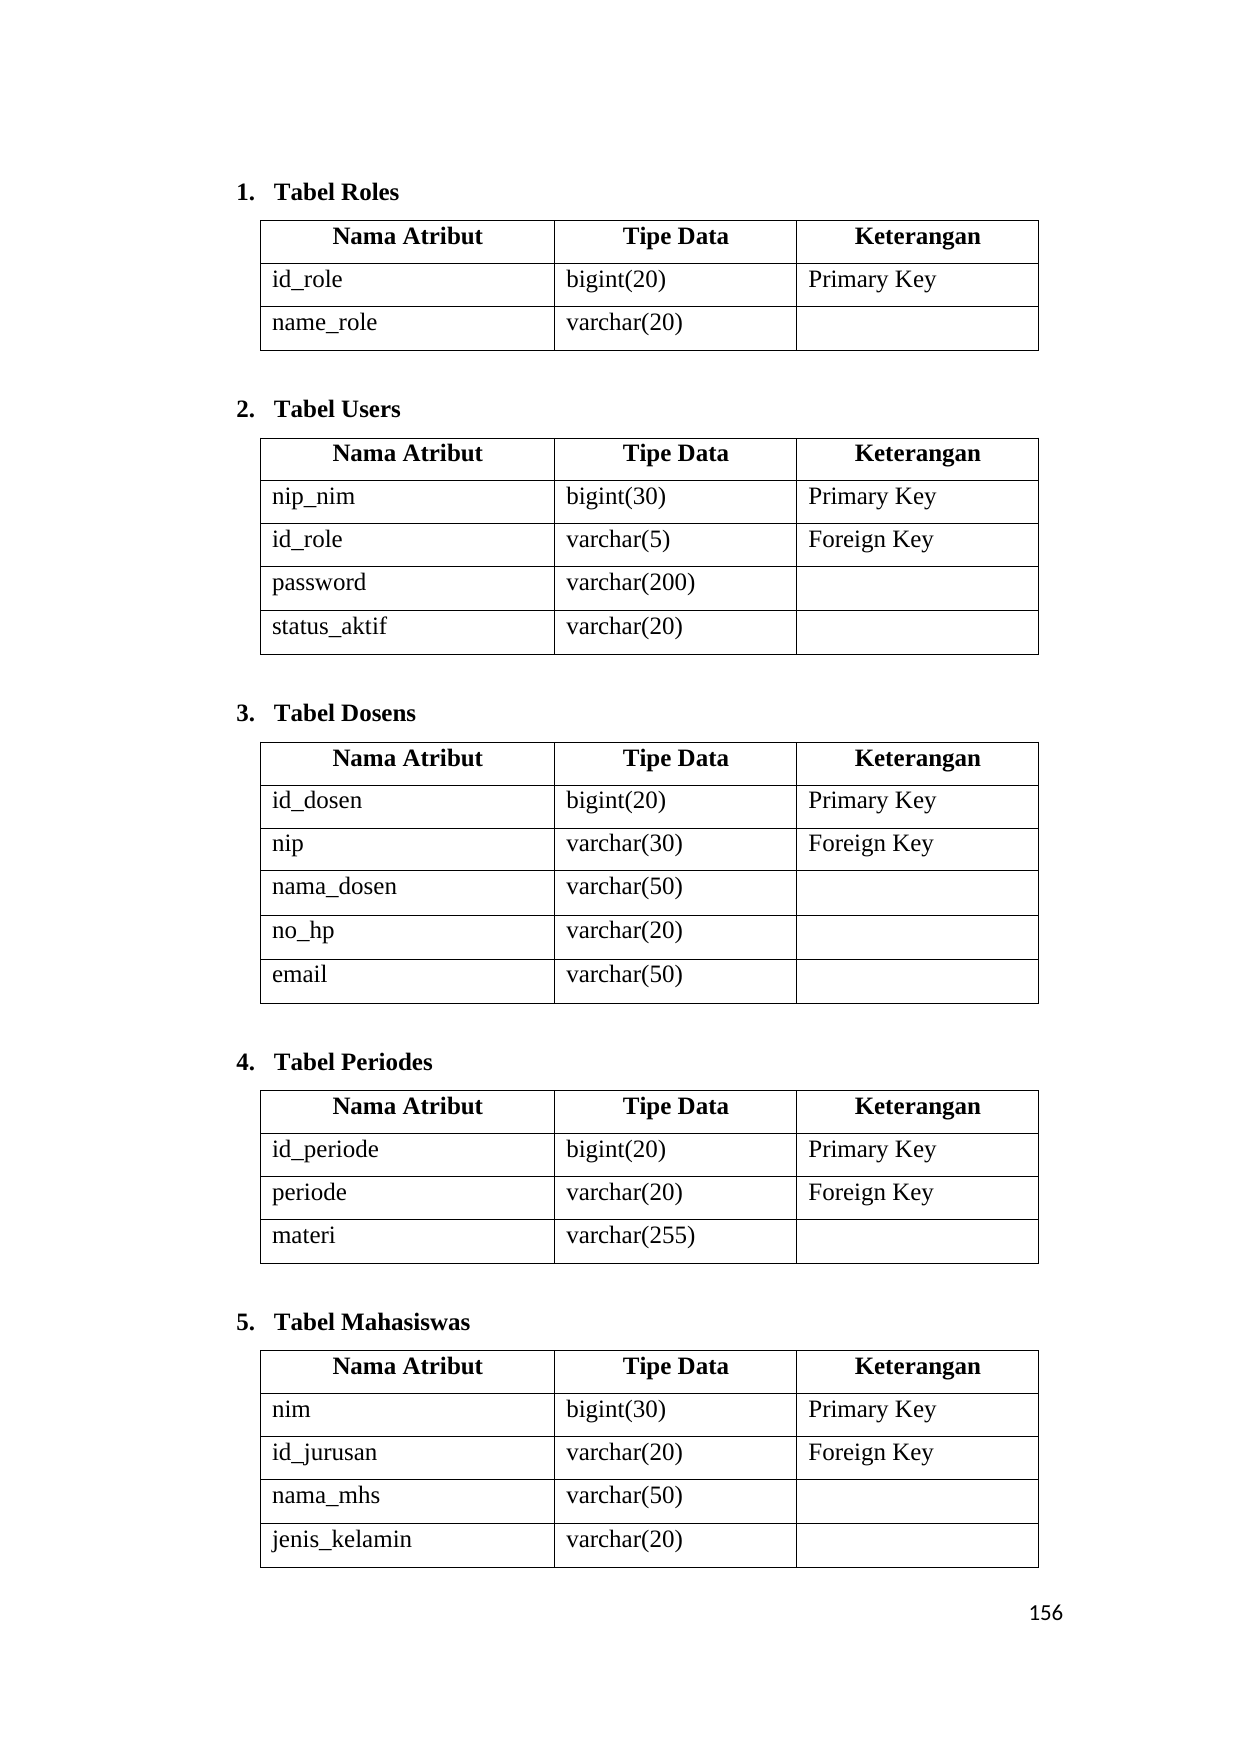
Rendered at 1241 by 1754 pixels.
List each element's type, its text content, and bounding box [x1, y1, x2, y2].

table_cell bigint(20) [555, 786, 796, 827]
table_cell [797, 871, 1038, 914]
table_cell id_role [261, 524, 554, 566]
table_header Nama Atribut [261, 1091, 554, 1133]
table_cell materi [261, 1220, 554, 1263]
table_cell [797, 1220, 1038, 1263]
table_cell nip_nim [261, 481, 554, 523]
table_cell id_jurusan [261, 1437, 554, 1479]
table_header Keterangan [797, 439, 1038, 480]
table_cell Primary Key [797, 481, 1038, 523]
table_header Keterangan [797, 743, 1038, 784]
table_cell email [261, 960, 554, 1003]
table_cell varchar(50) [555, 1480, 796, 1523]
table_cell nip [261, 829, 554, 870]
list Tabel Periodes [236, 1047, 1063, 1076]
table_header Tipe Data [555, 743, 796, 784]
table_header Nama Atribut [261, 221, 554, 263]
table_cell varchar(20) [555, 1177, 796, 1219]
table_cell Foreign Key [797, 1177, 1038, 1219]
table_cell varchar(20) [555, 1437, 796, 1479]
table_cell Primary Key [797, 1134, 1038, 1176]
table_header Tipe Data [555, 221, 796, 263]
table_header Tipe Data [555, 1351, 796, 1393]
table_header Nama Atribut [261, 743, 554, 784]
list Tabel Roles [236, 177, 1063, 206]
table_header Nama Atribut [261, 439, 554, 480]
table_cell bigint(20) [555, 1134, 796, 1176]
table_cell bigint(20) [555, 264, 796, 306]
table_cell [797, 611, 1038, 654]
table_cell Foreign Key [797, 524, 1038, 566]
table_cell varchar(50) [555, 960, 796, 1003]
table_cell bigint(30) [555, 481, 796, 523]
table_cell jenis_kelamin [261, 1524, 554, 1567]
table_cell Foreign Key [797, 1437, 1038, 1479]
table_cell bigint(30) [555, 1394, 796, 1436]
table_cell [797, 307, 1038, 350]
table_cell status_aktif [261, 611, 554, 654]
table_cell varchar(50) [555, 871, 796, 914]
table_cell no_hp [261, 916, 554, 958]
table_header Keterangan [797, 1091, 1038, 1133]
table_cell nama_dosen [261, 871, 554, 914]
table_cell Primary Key [797, 1394, 1038, 1436]
table_cell periode [261, 1177, 554, 1219]
table_cell id_periode [261, 1134, 554, 1176]
table_cell nama_mhs [261, 1480, 554, 1523]
list Tabel Users [236, 394, 1063, 423]
list Tabel Dosens [236, 698, 1063, 727]
table_cell [797, 916, 1038, 958]
table_cell [797, 567, 1038, 610]
table_cell id_dosen [261, 786, 554, 827]
table_cell nim [261, 1394, 554, 1436]
table_cell varchar(200) [555, 567, 796, 610]
table_cell varchar(5) [555, 524, 796, 566]
table_cell varchar(255) [555, 1220, 796, 1263]
table_header Keterangan [797, 1351, 1038, 1393]
table_cell varchar(20) [555, 307, 796, 350]
table_header Tipe Data [555, 1091, 796, 1133]
table_cell password [261, 567, 554, 610]
table_cell [797, 1524, 1038, 1567]
table_cell id_role [261, 264, 554, 306]
list Tabel Mahasiswas [236, 1307, 1063, 1336]
table_cell Foreign Key [797, 829, 1038, 870]
table_cell varchar(20) [555, 611, 796, 654]
table_cell Primary Key [797, 786, 1038, 827]
table_cell varchar(20) [555, 916, 796, 958]
table_cell [797, 960, 1038, 1003]
table_cell Primary Key [797, 264, 1038, 306]
table_cell name_role [261, 307, 554, 350]
table_header Nama Atribut [261, 1351, 554, 1393]
table_header Keterangan [797, 221, 1038, 263]
table_header Tipe Data [555, 439, 796, 480]
table_cell varchar(20) [555, 1524, 796, 1567]
table_cell [797, 1480, 1038, 1523]
table_cell varchar(30) [555, 829, 796, 870]
